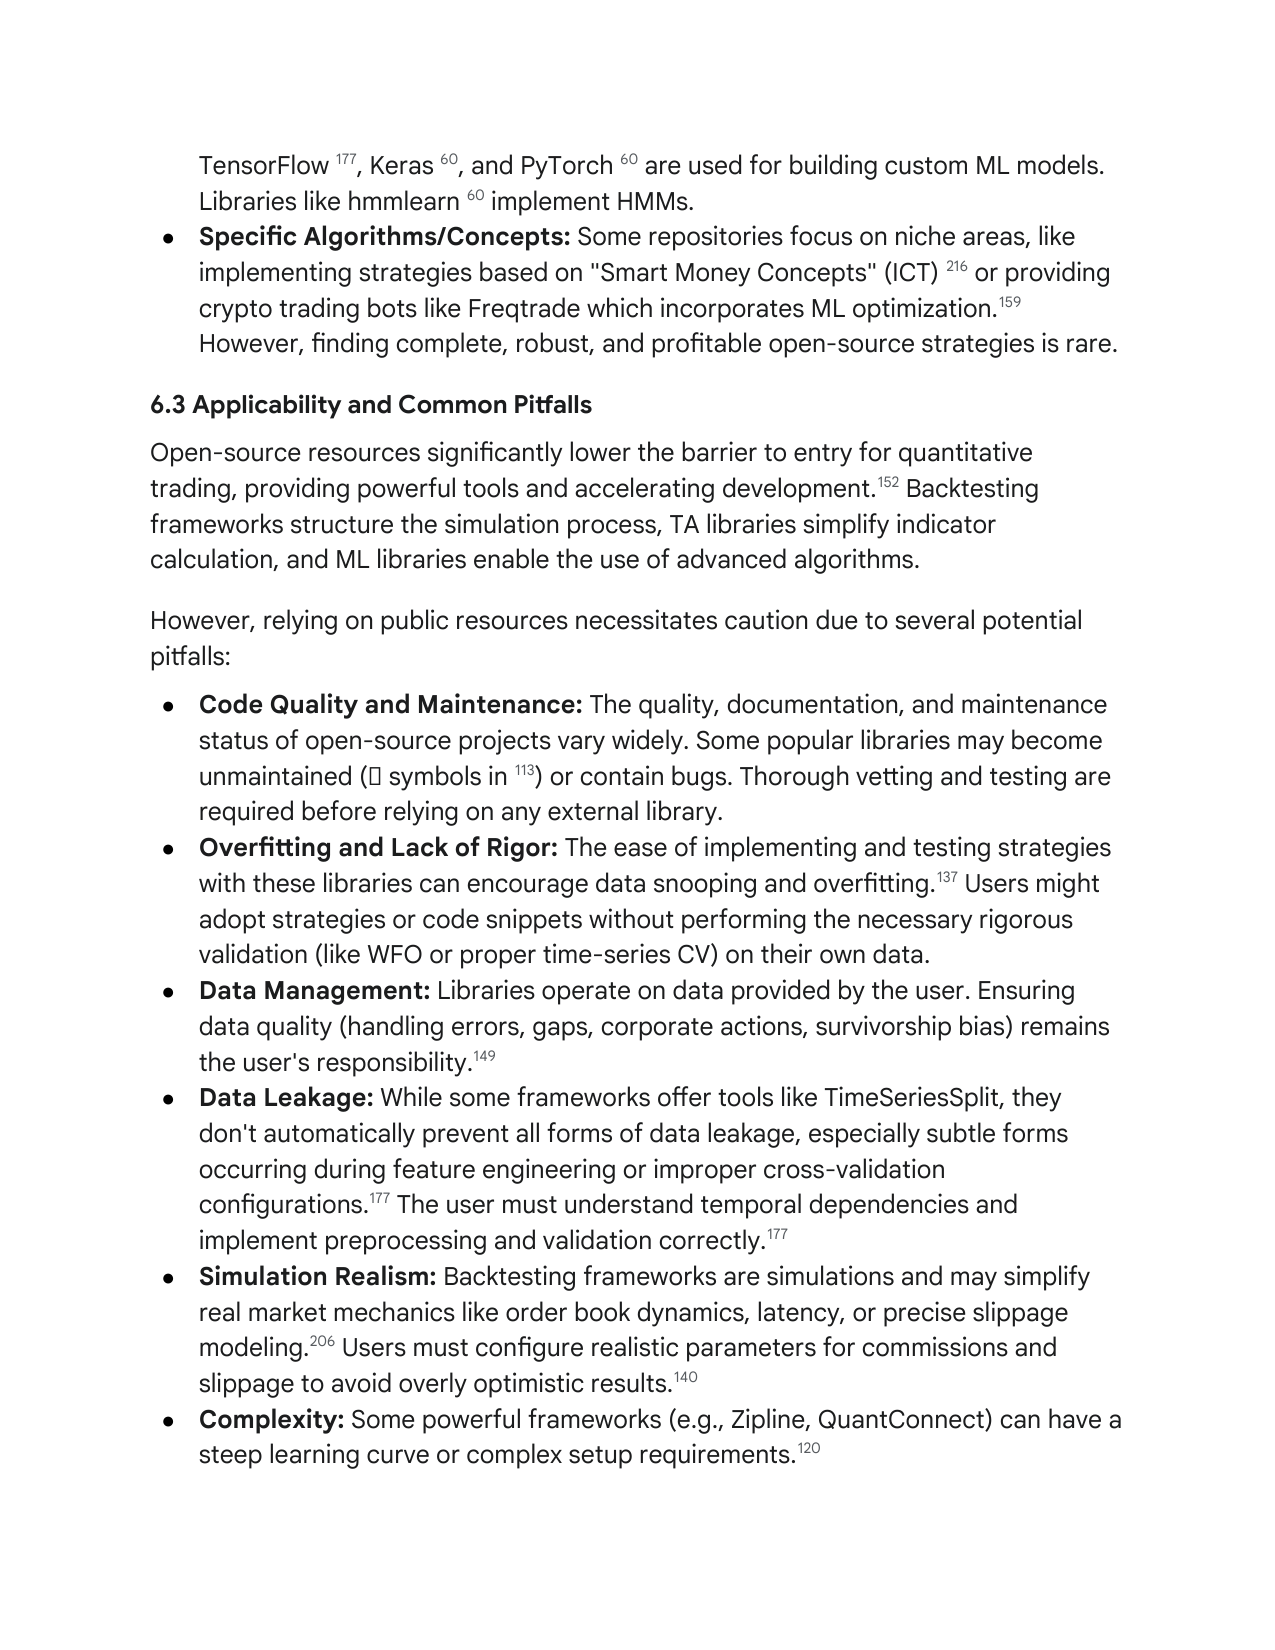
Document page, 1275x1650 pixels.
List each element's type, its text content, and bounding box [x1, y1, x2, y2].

list Complexity: Some powerful frameworks (e.g., Zipline, QuantConnect) can have a steep learning curve or complex setup requirements.120 [161, 1404, 1125, 1471]
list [161, 150, 1125, 217]
list Overfitting and Lack of Rigor: The ease of implementing and testing strategies with these libraries can encourage data snooping and overfitting.137 Users might adopt strategies or code snippets without performing the necessary rigorous validation (like WFO or proper time-series CV) on their own data. [161, 832, 1125, 971]
subtitle 6.3 Applicability and Common Pitfalls [150, 389, 1125, 421]
text However, relying on public resources necessitates caution due to several potential pitfalls: [150, 606, 1125, 673]
text Open-source resources significantly lower the barrier to entry for quantitative trading, providing powerful tools and accelerating development.152 Backtesting frameworks structure the simulation process, TA libraries simplify indicator calculation, and ML libraries enable the use of advanced algorithms. [150, 438, 1125, 576]
list Data Leakage: While some frameworks offer tools like TimeSeriesSplit, they don't automatically prevent all forms of data leakage, especially subtle forms occurring during feature engineering or improper cross-validation configurations.177 The user must understand temporal dependencies and implement preprocessing and validation correctly.177 [161, 1082, 1125, 1257]
list Simulation Realism: Backtesting frameworks are simulations and may simplify real market mechanics like order book dynamics, latency, or precise slippage modeling.206 Users must configure realistic parameters for commissions and slippage to avoid overly optimistic results.140 [161, 1261, 1125, 1400]
list Specific Algorithms/Concepts: Some repositories focus on niche areas, like implementing strategies based on "Smart Money Concepts" (ICT) 216 or providing crypto trading bots like Freqtrade which incorporates ML optimization.159 However, finding complete, robust, and profitable open-source strategies is rare. [161, 221, 1125, 360]
list Code Quality and Maintenance: The quality, documentation, and maintenance status of open-source projects vary widely. Some popular libraries may become unmaintained (💀 symbols in 113) or contain bugs. Thorough vetting and testing are required before relying on any external library. [161, 689, 1125, 828]
list Data Management: Libraries operate on data provided by the user. Ensuring data quality (handling errors, gaps, corporate actions, survivorship bias) remains the user's responsibility.149 [161, 975, 1125, 1078]
